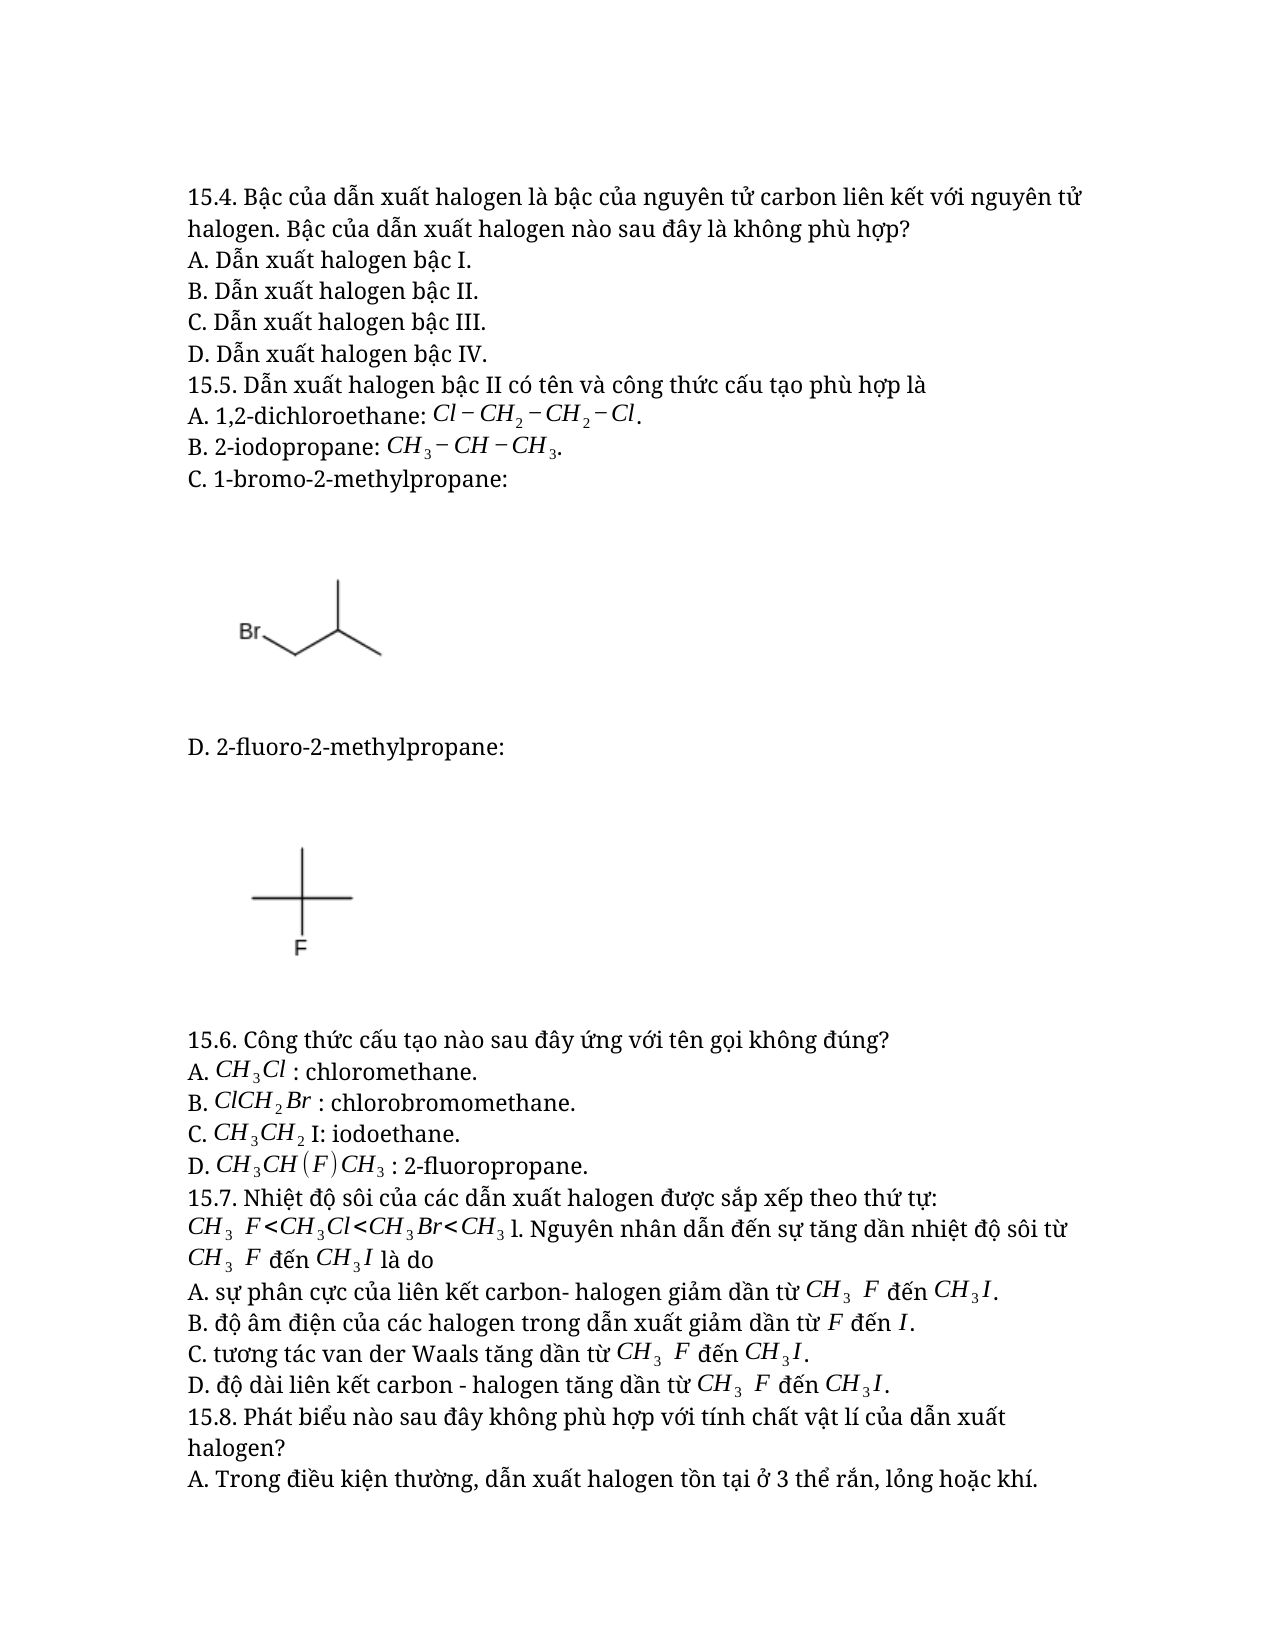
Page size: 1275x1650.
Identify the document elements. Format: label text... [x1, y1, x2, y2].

text 15.4. Bậc của dẫn xuất halogen là bậc của nguyên tử carbon liên kết với nguyên tử halogen. Bậc của dẫn xuất halogen nào sau đây là không phù hợp? A. Dẫn xuất halogen bậc I. B. Dẫn xuất halogen bậc II. C. Dẫn xuất halogen bậc III. D. Dẫn xuất halogen bậc IV. 15.5. Dẫn xuất halogen bậc II có tên và công thức cấu tạo phù hợp là A. 1,2-dichloroethane: . B. 2-iodopropane: . C. 1-bromo-2-methylpropane: [187, 150, 1087, 525]
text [187, 993, 1087, 1494]
picture [187, 816, 418, 981]
text D. 2-fluoro-2-methylpropane: [187, 700, 1087, 793]
picture [187, 548, 447, 688]
